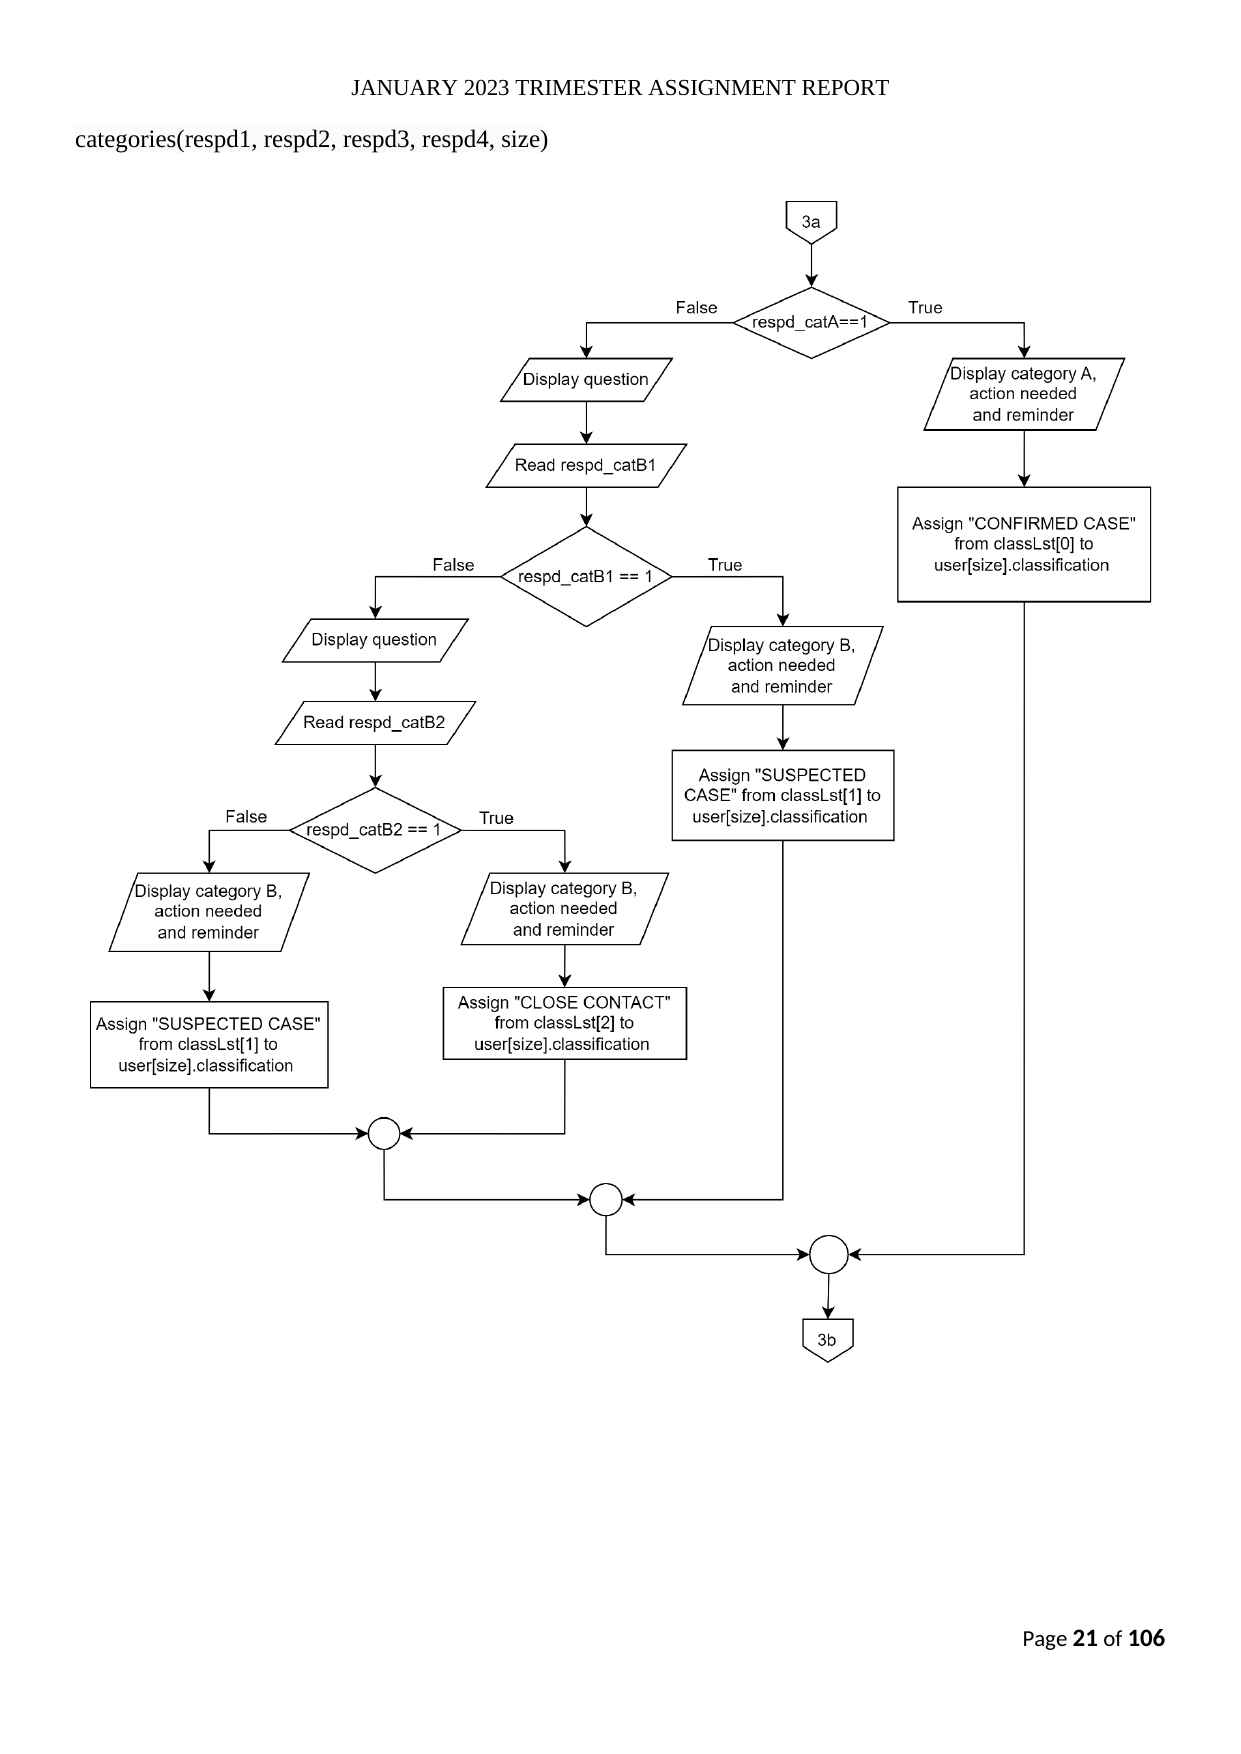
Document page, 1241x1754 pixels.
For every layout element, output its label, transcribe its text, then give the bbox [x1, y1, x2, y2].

picture [75, 186, 1166, 1377]
text categories(respd1, respd2, respd3, respd4, size) [75, 124, 1165, 153]
